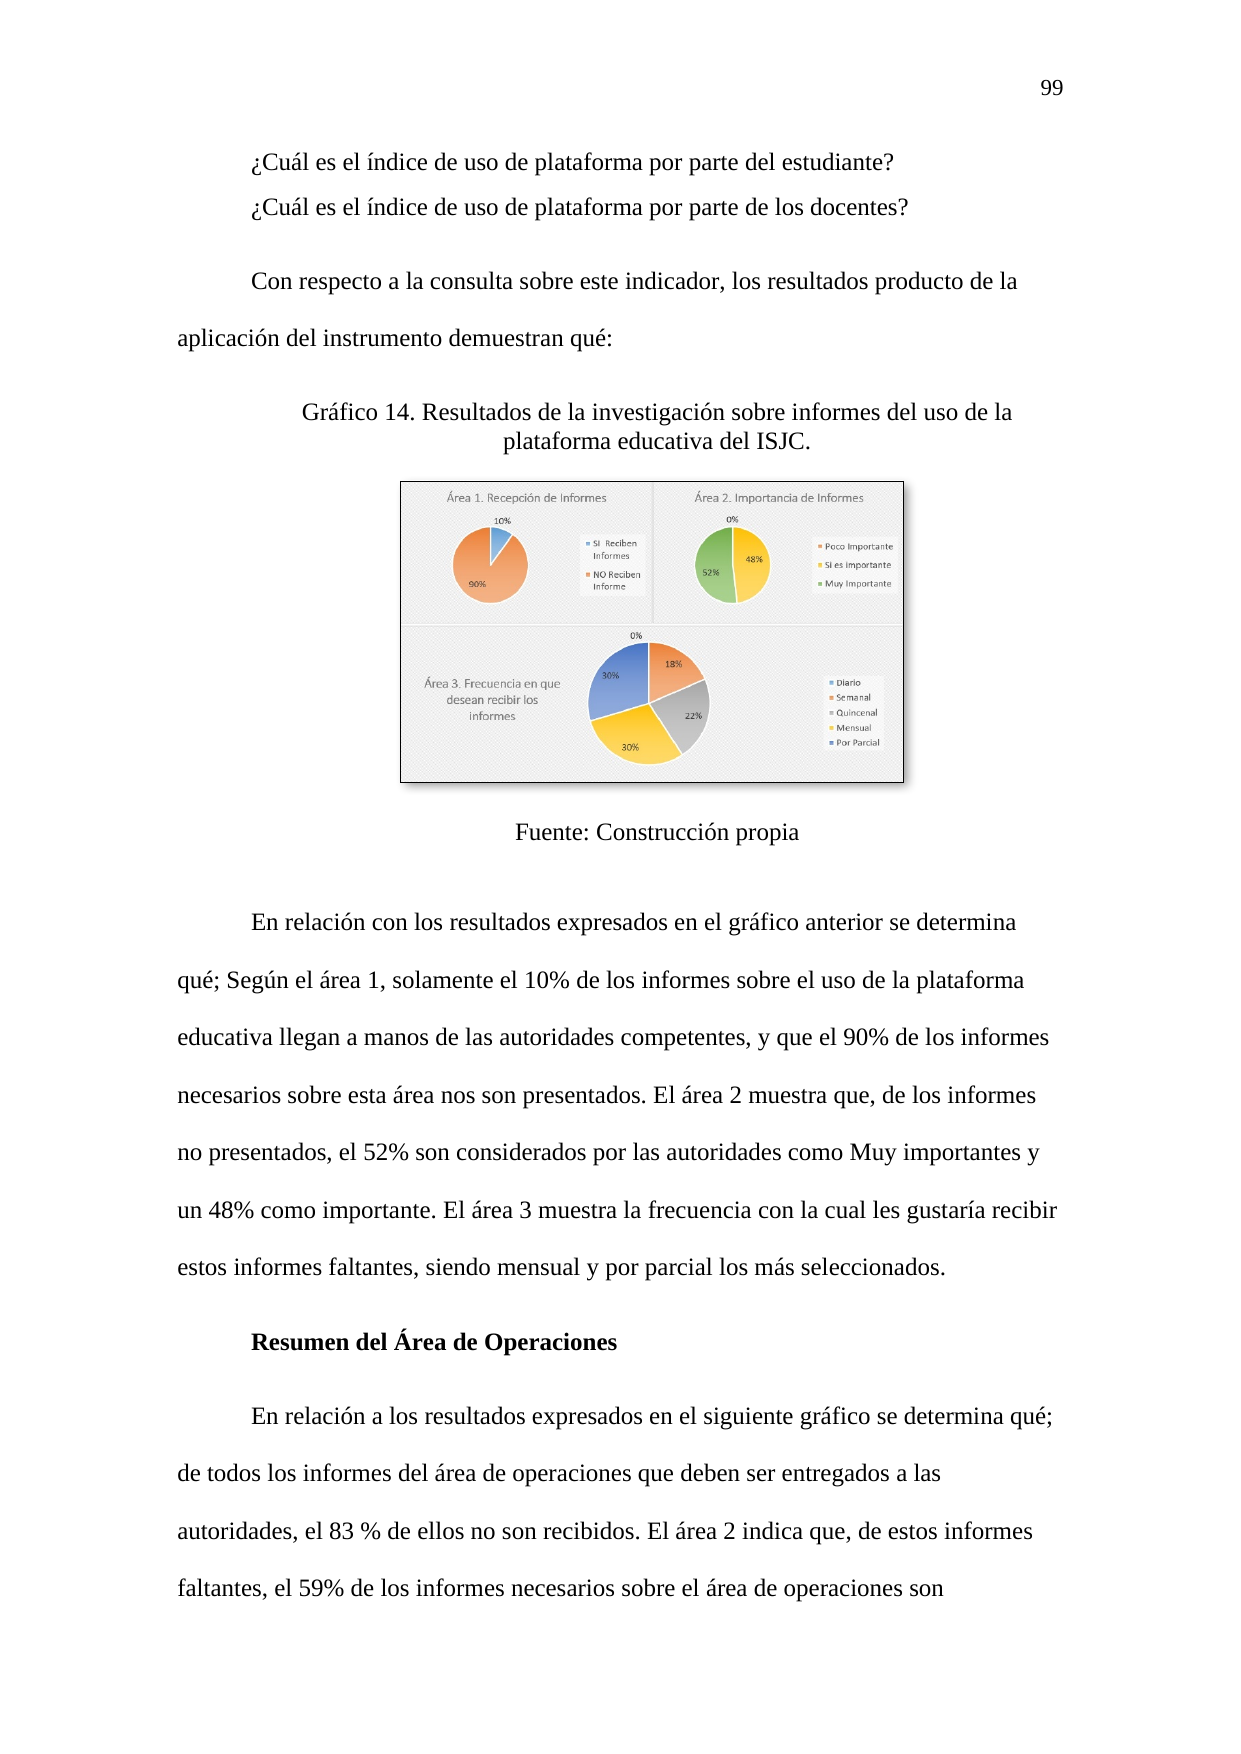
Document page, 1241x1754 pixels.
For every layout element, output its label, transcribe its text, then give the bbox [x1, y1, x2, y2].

text Fuente: Construcción propia [251, 817, 1063, 845]
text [177, 1401, 1063, 1602]
text Con respecto a la consulta sobre este indicador, los resultados producto de la aplicación del instrumento demuestran qué: [177, 266, 1063, 352]
text Gráfico 14. Resultados de la investigación sobre informes del uso de la plataforma educativa del ISJC. [251, 397, 1063, 455]
text Resumen del Área de Operaciones [177, 1327, 1063, 1355]
picture [401, 482, 903, 782]
text En relación con los resultados expresados en el gráfico anterior se determina qué; Según el área 1, solamente el 10% de los informes sobre el uso de la plataforma educativa llegan a manos de las autoridades competentes, y que el 90% de los informes necesarios sobre esta área nos son presentados. El área 2 muestra que, de los informes no presentados, el 52% son considerados por las autoridades como Muy importantes y un 48% como importante. El área 3 muestra la frecuencia con la cual les gustaría recibir estos informes faltantes, siendo mensual y por parcial los más seleccionados. [177, 907, 1063, 1281]
text ¿Cuál es el índice de uso de plataforma por parte de los docentes? [177, 192, 1063, 249]
list ¿Cuál es el índice de uso de plataforma por parte del estudiante? [177, 147, 1063, 176]
